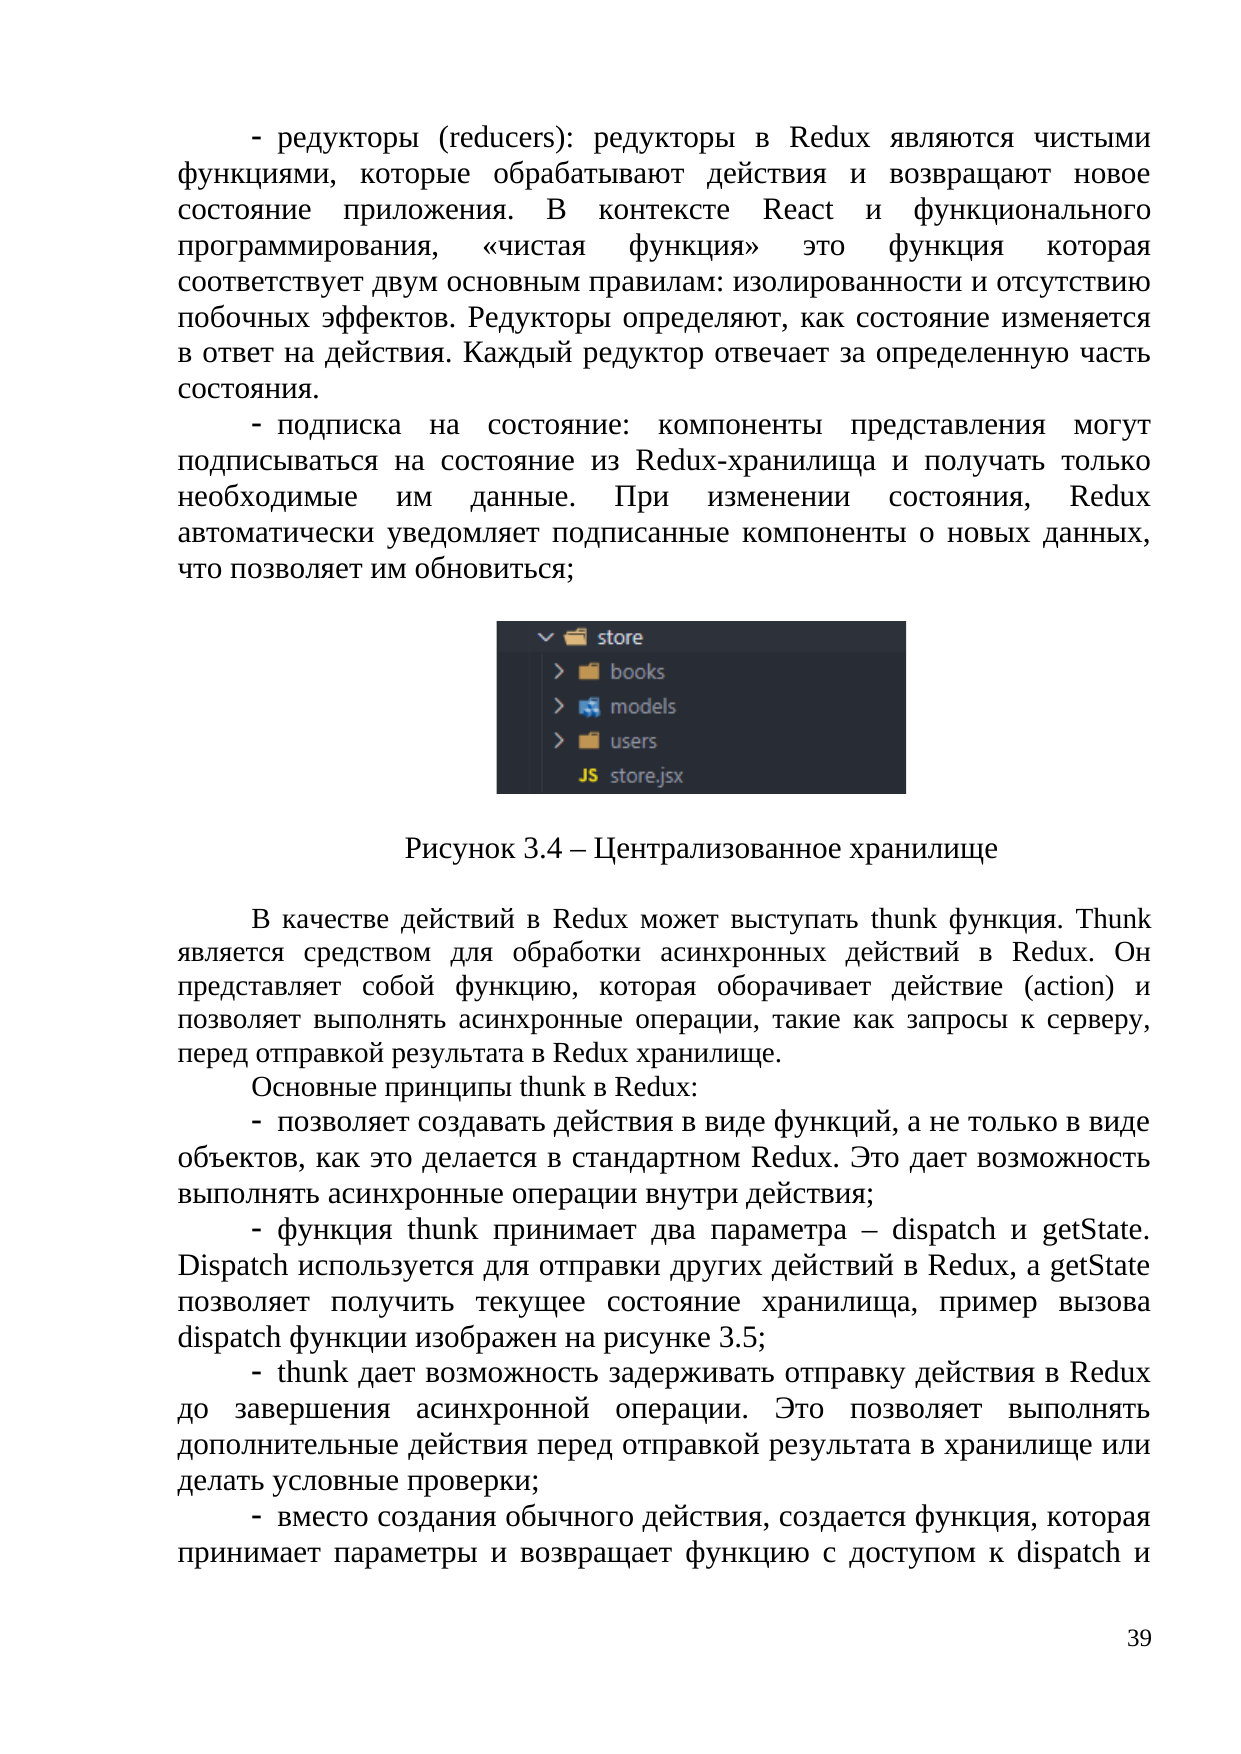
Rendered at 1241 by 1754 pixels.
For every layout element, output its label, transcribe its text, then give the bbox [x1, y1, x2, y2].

list Рисунок 3.4 – Централизованное хранилище [177, 829, 1152, 865]
text редукторы (reducers): редукторы в Redux являются чистыми функциями, которые обрабатывают действия и возвращают новое состояние приложения. В контексте React и функционального программирования, «чистая функция» это функция которая соответствует двум основным правилам: изолированности и отсутствию побочных эффектов. Редукторы определяют, как состояние изменяется в ответ на действия. Каждый редуктор отвечает за определенную часть состояния. [177, 118, 1152, 406]
picture [496, 621, 907, 794]
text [177, 1497, 1152, 1569]
text функция thunk принимает два параметра – dispatch и getState. Dispatch используется для отправки других действий в Redux, а getState позволяет получить текущее состояние хранилища, пример вызова dispatch функции изображен на рисунке 3.5; [177, 1210, 1152, 1354]
text thunk дает возможность задерживать отправку действия в Redux до завершения асинхронной операции. Это позволяет выполнять дополнительные действия перед отправкой результата в хранилище или делать условные проверки; [177, 1354, 1152, 1497]
text Основные принципы thunk в Redux: [177, 1069, 1152, 1102]
text позволяет создавать действия в виде функций, а не только в виде объектов, как это делается в стандартном Redux. Это дает возможность выполнять асинхронные операции внутри действия; [177, 1102, 1152, 1210]
text В качестве действий в Redux может выступать thunk функция. Thunk является средством для обработки асинхронных действий в Redux. Он представляет собой функцию, которая оборачивает действие (action) и позволяет выполнять асинхронные операции, такие как запросы к серверу, перед отправкой результата в Redux хранилище. [177, 901, 1152, 1069]
text подписка на состояние: компоненты представления могут подписываться на состояние из Redux-хранилища и получать только необходимые им данные. При изменении состояния, Redux автоматически уведомляет подписанные компоненты о новых данных, что позволяет им обновиться; [177, 406, 1152, 585]
